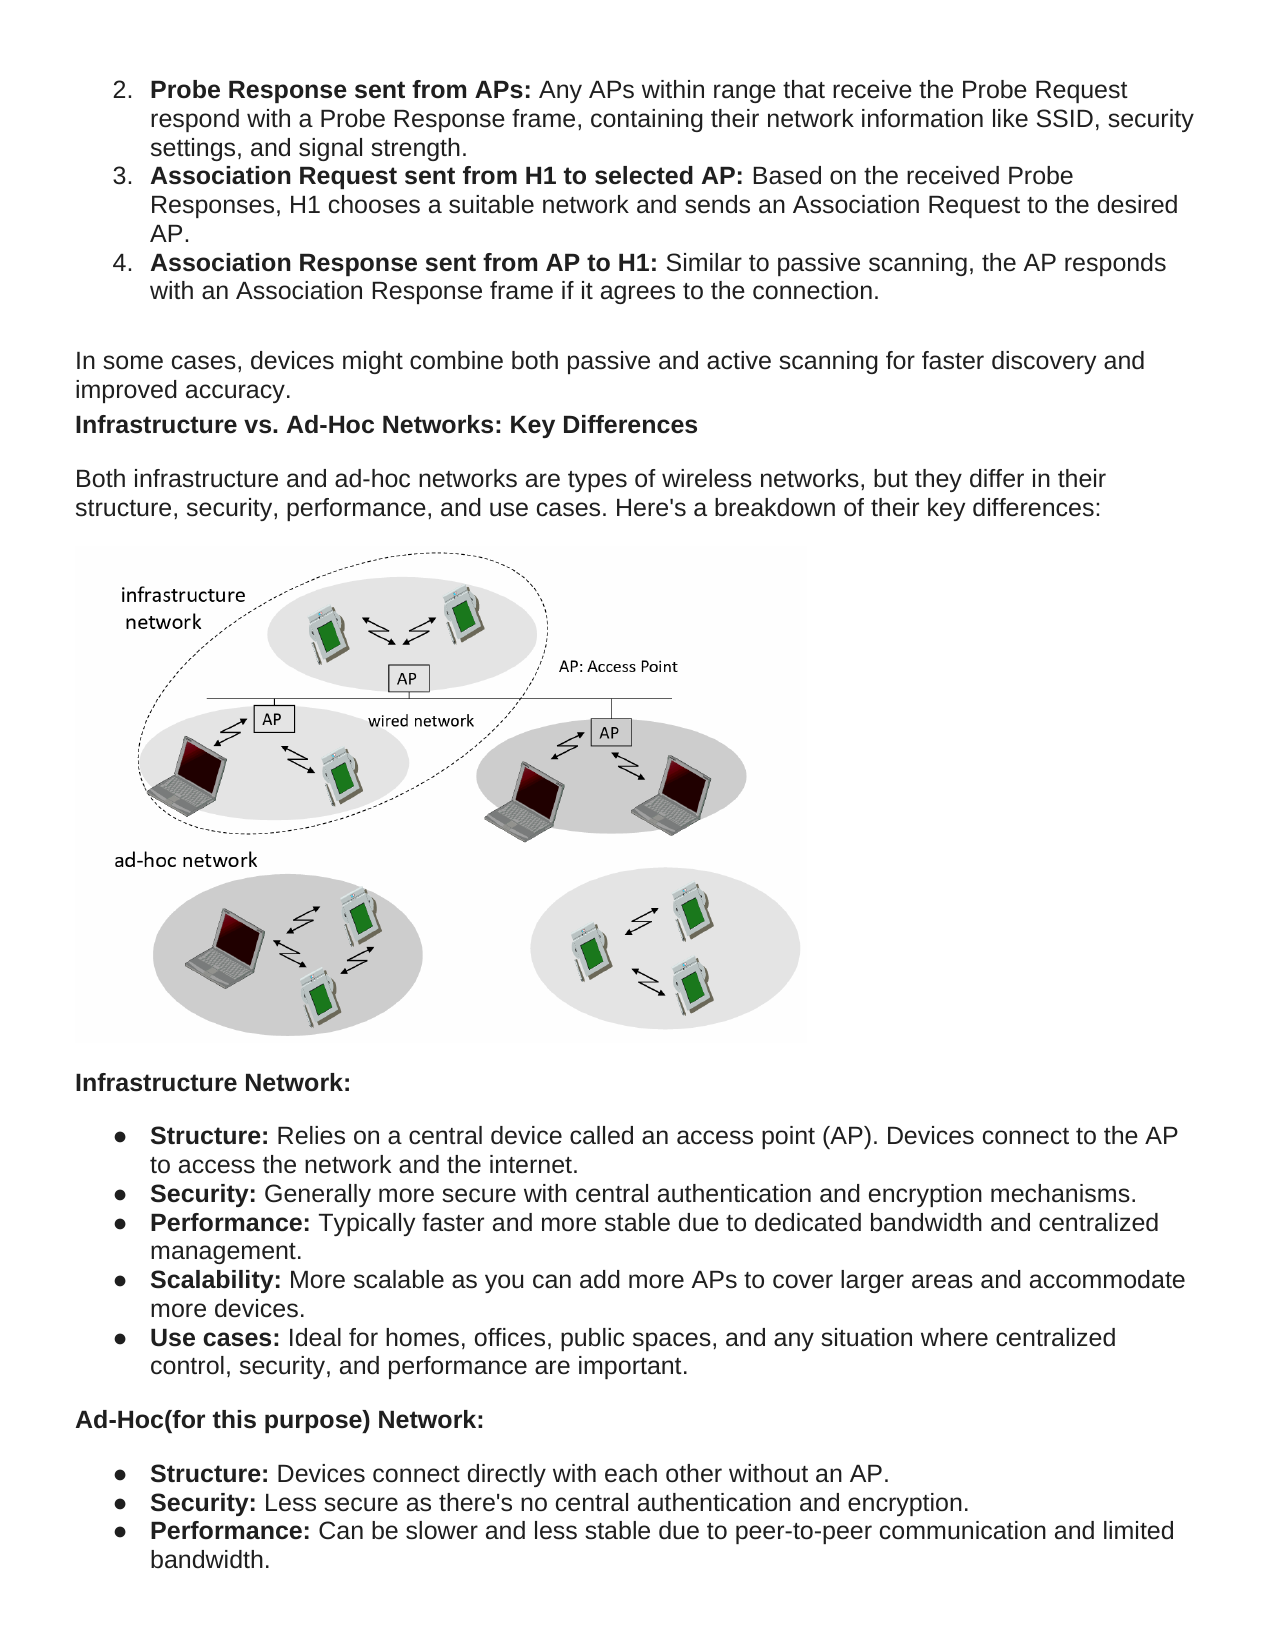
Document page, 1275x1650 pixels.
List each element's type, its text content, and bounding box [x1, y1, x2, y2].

list Scalability: More scalable as you can add more APs to cover larger areas and accommodate more devices. [112, 1265, 1200, 1322]
text Both infrastructure and ad-hoc networks are types of wireless networks, but they differ in their structure, security, performance, and use cases. Here's a breakdown of their key differences: [75, 464, 1200, 521]
text Ad-Hoc(for this purpose) Network: [75, 1405, 1200, 1434]
list Performance: Typically faster and more stable due to dedicated bandwidth and centralized management. [112, 1207, 1200, 1265]
list Performance: Can be slower and less stable due to peer-to-peer communication and limited bandwidth. [112, 1516, 1200, 1574]
picture [75, 546, 808, 1043]
list Security: Generally more secure with central authentication and encryption mechanisms. [112, 1179, 1200, 1207]
list Probe Response sent from APs: Any APs within range that receive the Probe Request respond with a Probe Response frame, containing their network information like SSID, security settings, and signal strength. [112, 75, 1200, 161]
list Structure: Relies on a central device called an access point (AP). Devices connect to the AP to access the network and the internet. [112, 1121, 1200, 1179]
text Infrastructure Network: [75, 1067, 1200, 1096]
subtitle Infrastructure vs. Ad-Hoc Networks: Key Differences [75, 410, 1200, 439]
text In some cases, devices might combine both passive and active scanning for faster discovery and improved accuracy. [75, 346, 1200, 404]
list Structure: Devices connect directly with each other without an AP. [112, 1459, 1200, 1487]
list Association Response sent from AP to H1: Similar to passive scanning, the AP responds with an Association Response frame if it agrees to the connection. [112, 247, 1200, 305]
list Use cases: Ideal for homes, offices, public spaces, and any situation where centralized control, security, and performance are important. [112, 1322, 1200, 1380]
list Association Request sent from H1 to selected AP: Based on the received Probe Responses, H1 chooses a suitable network and sends an Association Request to the desired AP. [112, 161, 1200, 247]
list Security: Less secure as there's no central authentication and encryption. [112, 1487, 1200, 1516]
